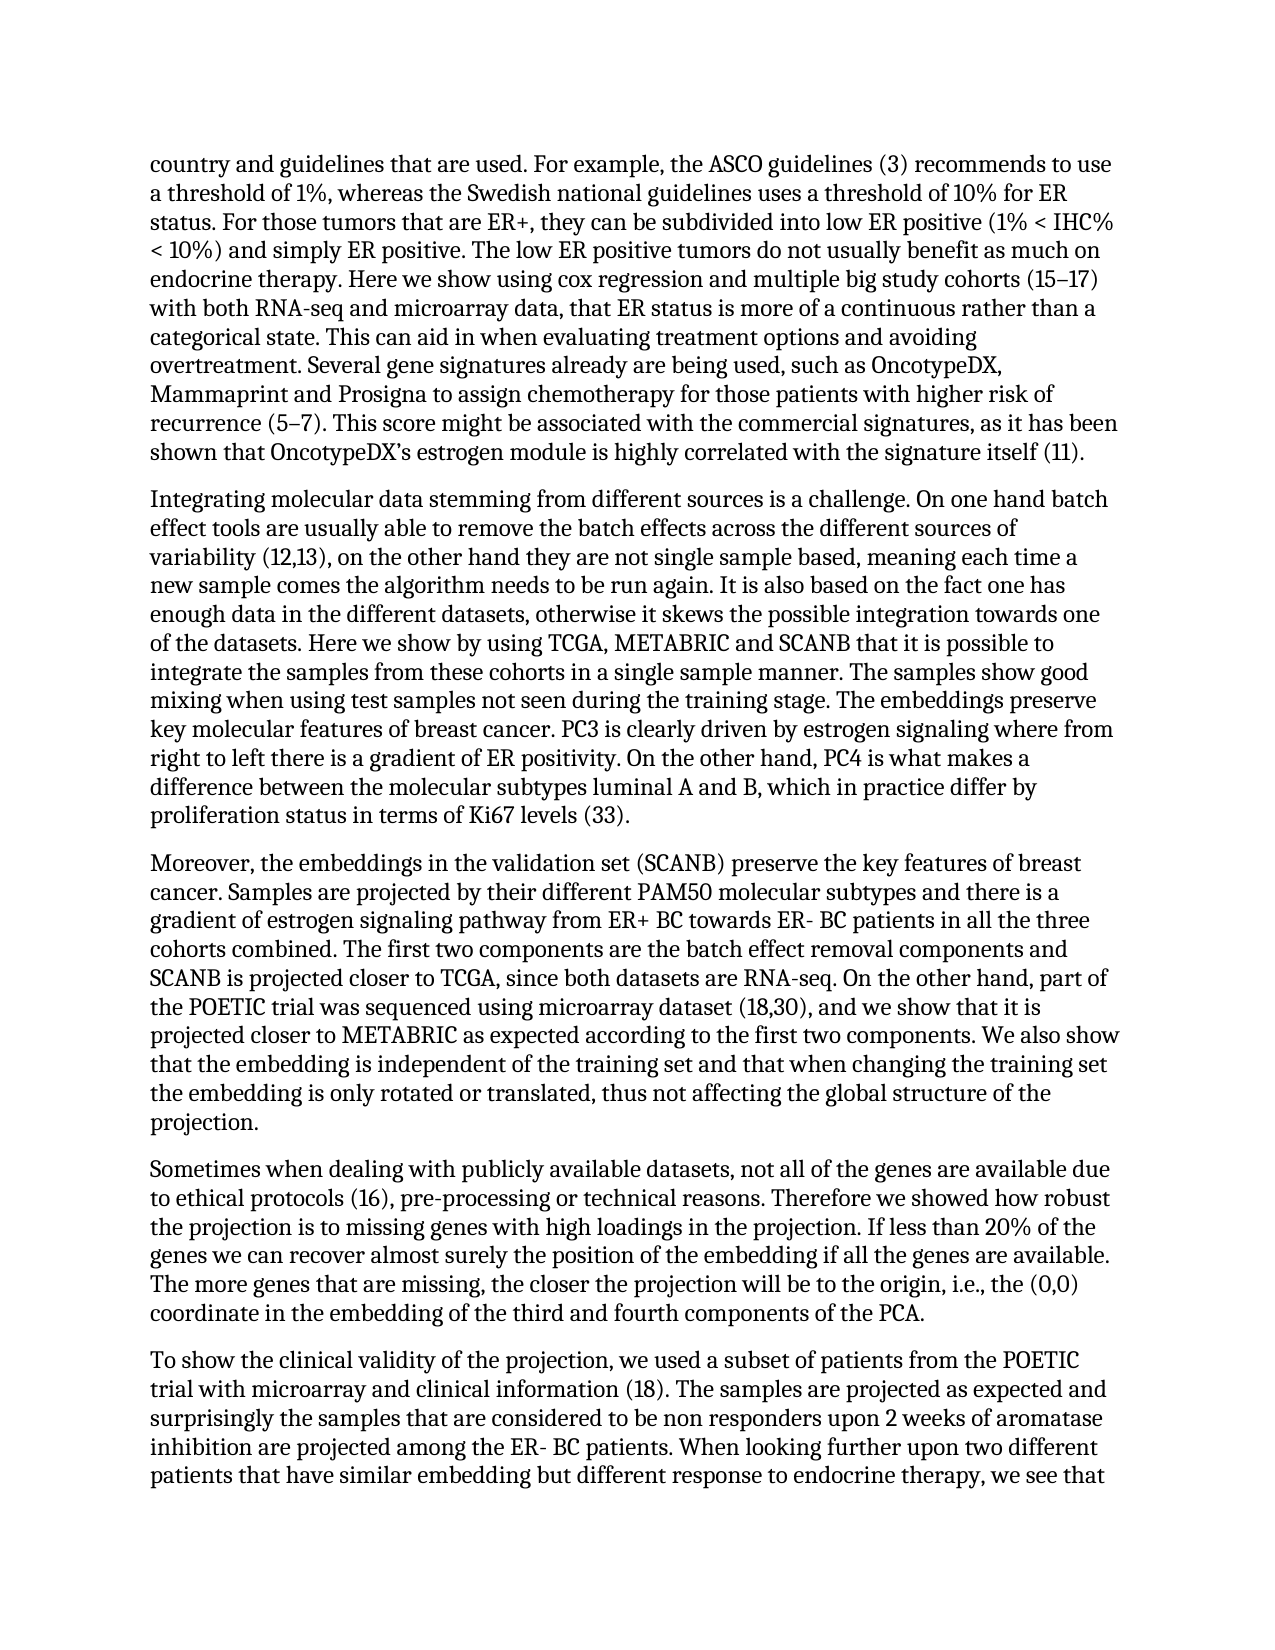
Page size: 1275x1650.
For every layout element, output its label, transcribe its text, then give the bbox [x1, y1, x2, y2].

text Moreover, the embeddings in the validation set (SCANB) preserve the key features of breast cancer. Samples are projected by their different PAM50 molecular subtypes and there is a gradient of estrogen signaling pathway from ER+ BC towards ER- BC patients in all the three cohorts combined. The first two components are the batch effect removal components and SCANB is projected closer to TCGA, since both datasets are RNA-seq. On the other hand, part of the POETIC trial was sequenced using microarray dataset (18,30), and we show that it is projected closer to METABRIC as expected according to the first two components. We also show that the embedding is independent of the training set and that when changing the training set the embedding is only rotated or translated, thus not affecting the global structure of the projection. [150, 849, 1125, 1136]
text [150, 150, 1125, 466]
text Sometimes when dealing with publicly available datasets, not all of the genes are available due to ethical protocols (16), pre-processing or technical reasons. Therefore we showed how robust the projection is to missing genes with high loadings in the projection. If less than 20% of the genes we can recover almost surely the position of the embedding if all the genes are available. The more genes that are missing, the closer the projection will be to the origin, i.e., the (0,0) coordinate in the embedding of the third and fourth components of the PCA. [150, 1155, 1125, 1327]
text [150, 1346, 1125, 1490]
text Integrating molecular data stemming from different sources is a challenge. On one hand batch effect tools are usually able to remove the batch effects across the different sources of variability (12,13), on the other hand they are not single sample based, meaning each time a new sample comes the algorithm needs to be run again. It is also based on the fact one has enough data in the different datasets, otherwise it skews the possible integration towards one of the datasets. Here we show by using TCGA, METABRIC and SCANB that it is possible to integrate the samples from these cohorts in a single sample manner. The samples show good mixing when using test samples not seen during the training stage. The embeddings preserve key molecular features of breast cancer. PC3 is clearly driven by estrogen signaling where from right to left there is a gradient of ER positivity. On the other hand, PC4 is what makes a difference between the molecular subtypes luminal A and B, which in practice differ by proliferation status in terms of Ki67 levels (33). [150, 485, 1125, 830]
